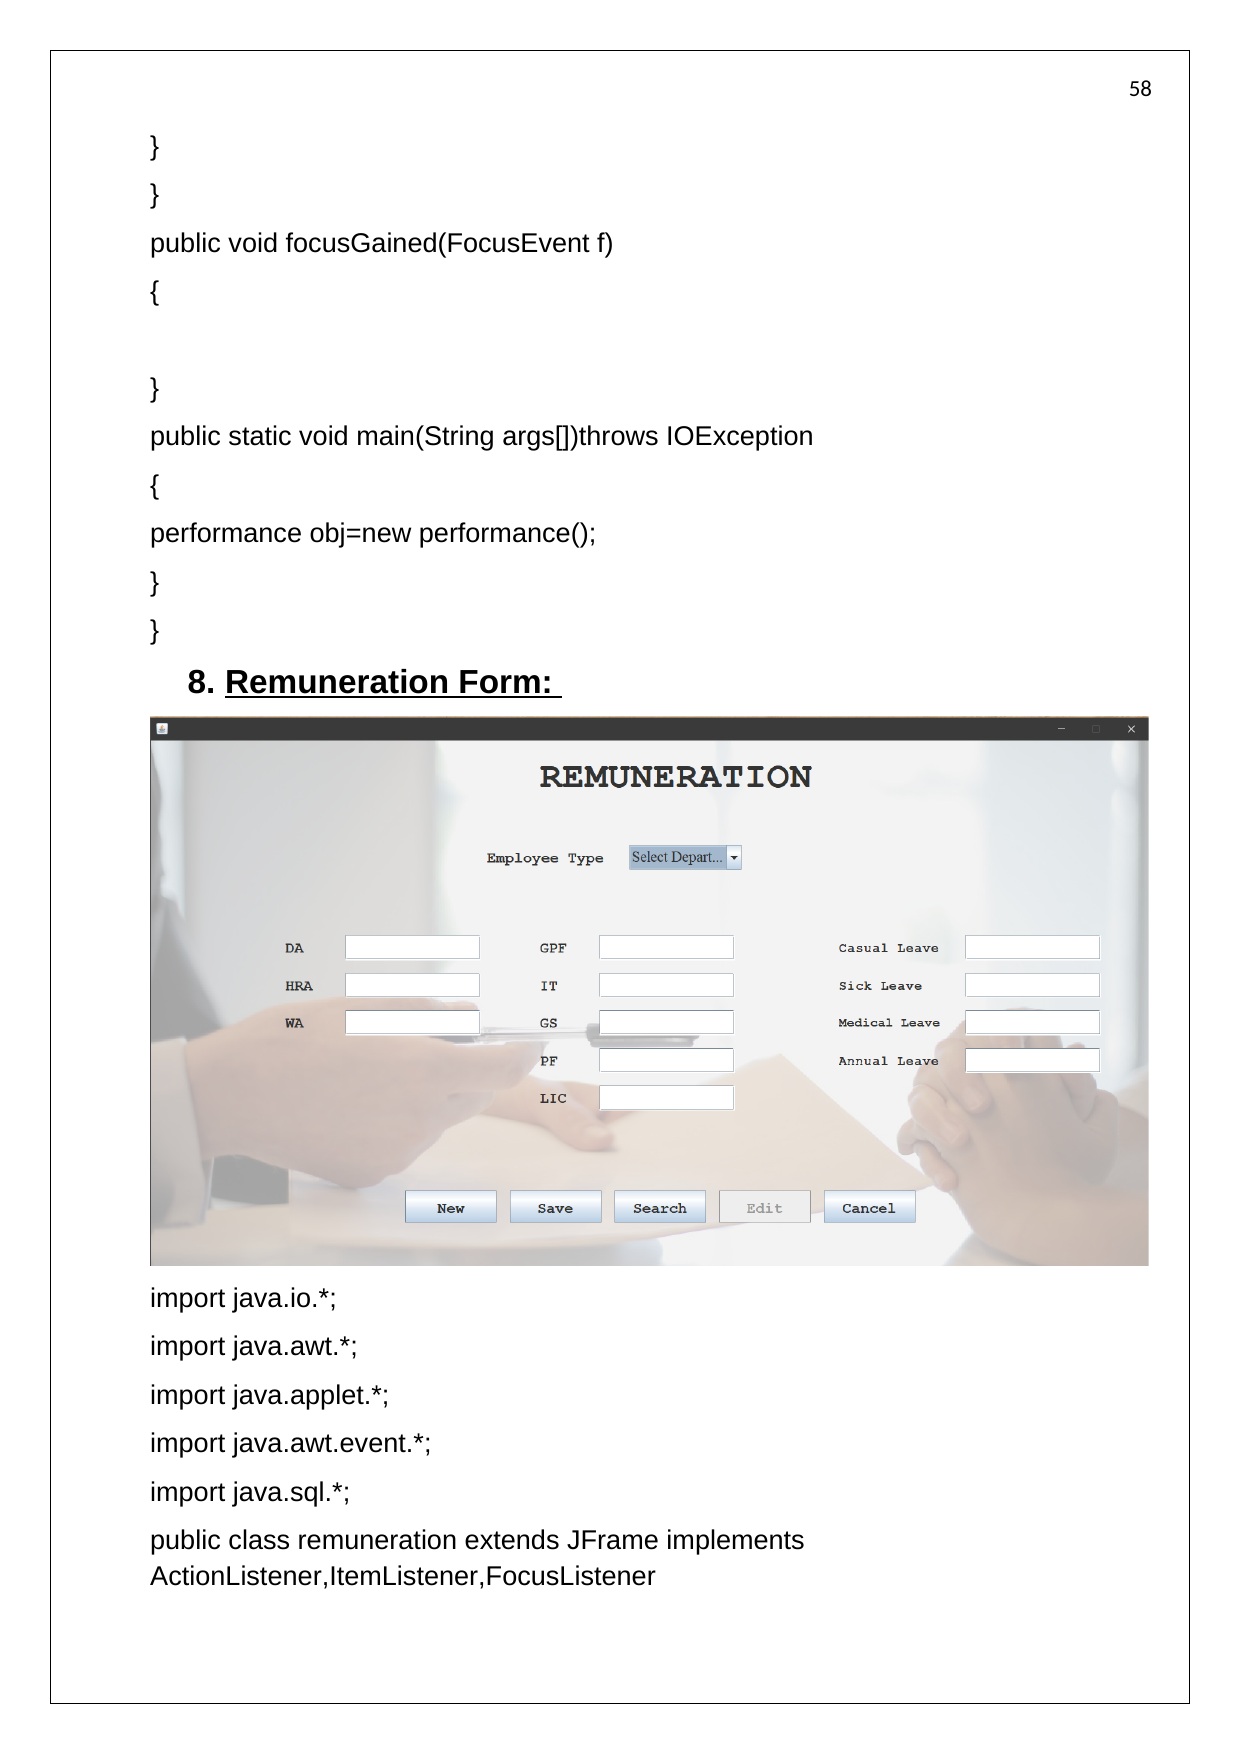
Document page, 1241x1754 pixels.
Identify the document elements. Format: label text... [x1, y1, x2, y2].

text } [150, 372, 1152, 403]
text import java.awt.event.*; [150, 1427, 1152, 1458]
text import java.applet.*; [150, 1379, 1152, 1410]
text import java.awt.*; [150, 1330, 1152, 1361]
text { [150, 275, 1152, 306]
text { [150, 469, 1152, 500]
text } [150, 130, 1152, 161]
text public static void main(String args[])throws IOException [150, 420, 1152, 452]
text } [150, 566, 1152, 597]
text import java.io.*; [150, 1282, 1152, 1313]
text performance obj=new performance(); [150, 517, 1152, 548]
text public void focusGained(FocusEvent f) [150, 227, 1152, 258]
text import java.sql.*; [150, 1476, 1152, 1507]
list Remuneration Form: [187, 663, 1152, 701]
text public class remuneration extends JFrame implements ActionListener,ItemListener,FocusListener [150, 1524, 1152, 1591]
text } [150, 614, 1152, 645]
picture [150, 716, 1149, 1266]
text } [150, 178, 1152, 209]
